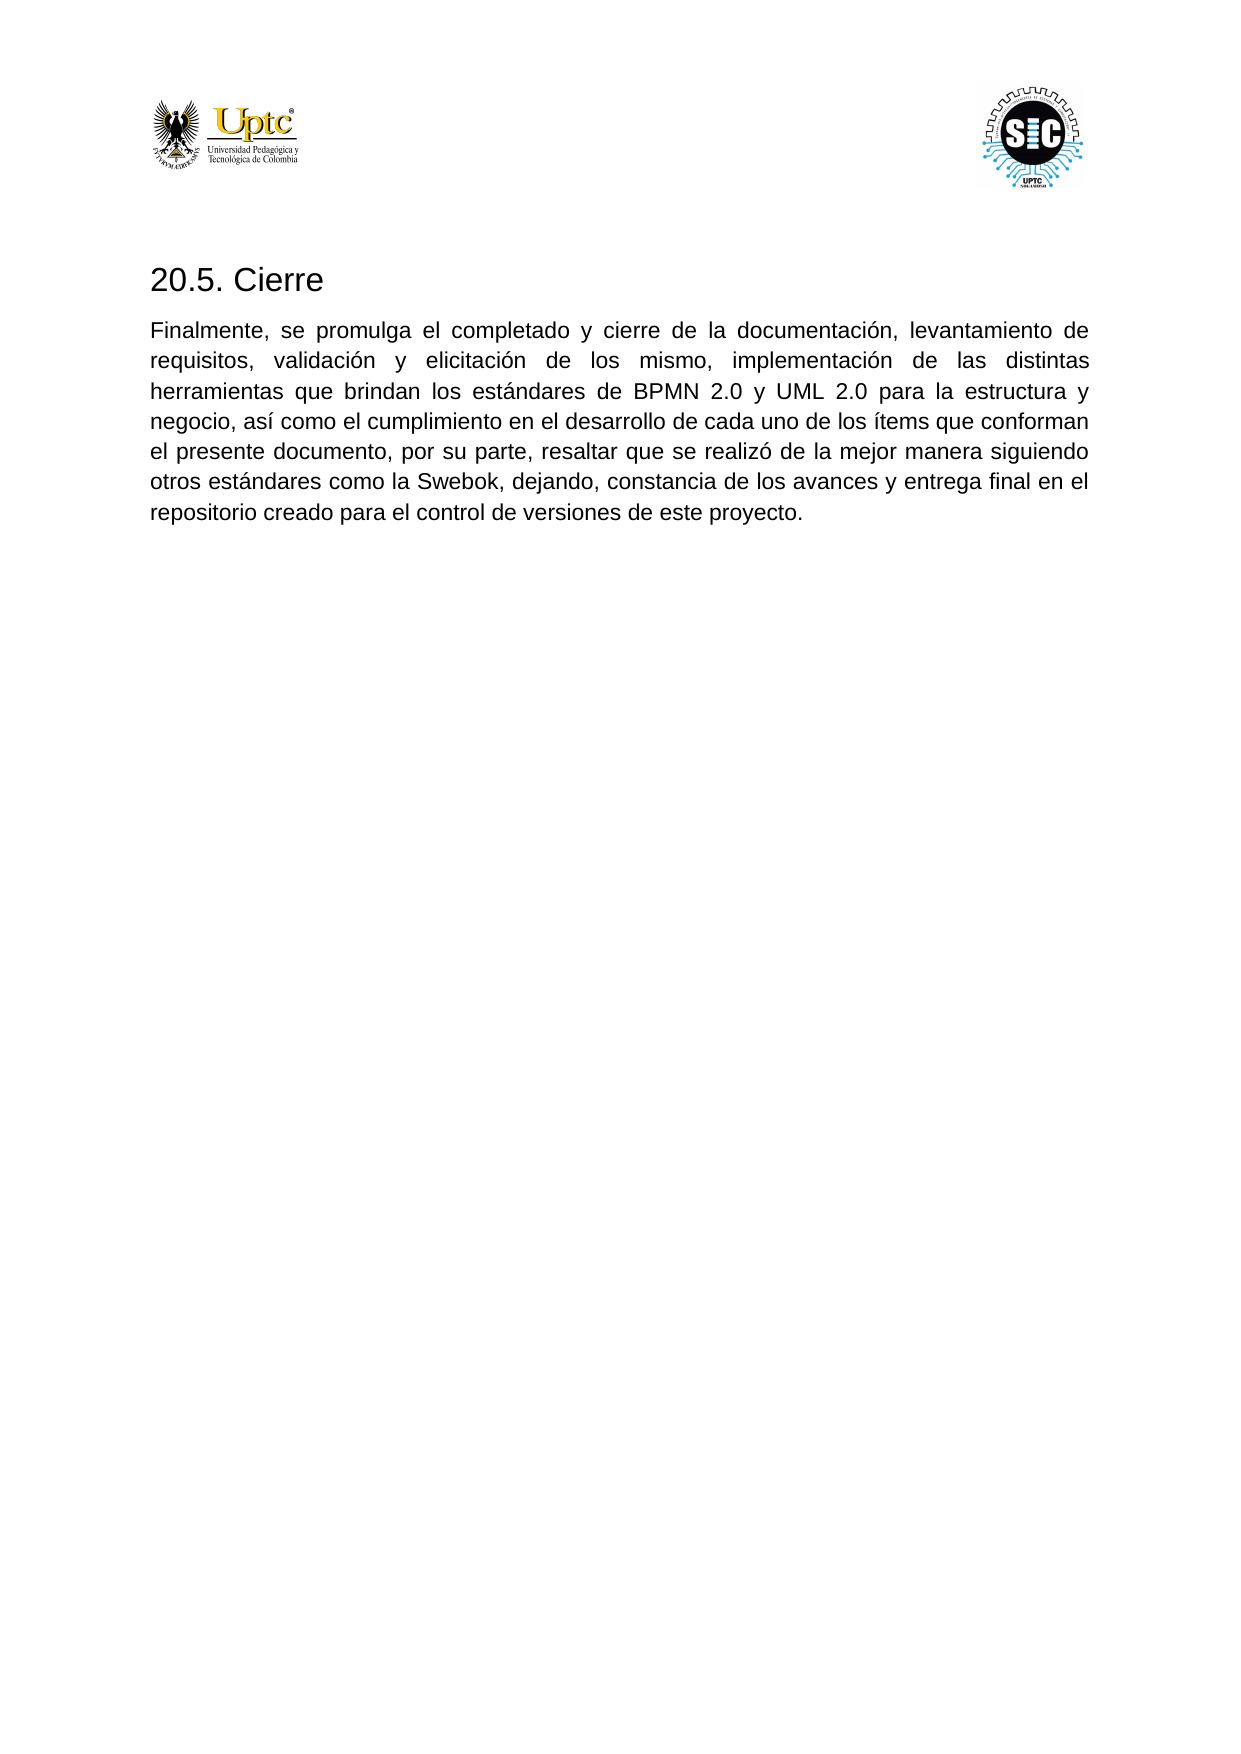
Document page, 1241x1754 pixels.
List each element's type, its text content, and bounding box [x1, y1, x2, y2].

subtitle 20.5. Cierre [150, 261, 1090, 299]
text Finalmente, se promulga el completado y cierre de la documentación, levantamiento de requisitos, validación y elicitación de los mismo, implementación de las distintas herramientas que brindan los estándares de BPMN 2.0 y UML 2.0 para la estructura y negocio, así como el cumplimiento en el desarrollo de cada uno de los ítems que conforman el presente documento, por su parte, resaltar que se realizó de la mejor manera siguiendo otros estándares como la Swebok, dejando, constancia de los avances y entrega final en el repositorio creado para el control de versiones de este proyecto. [150, 317, 1090, 525]
picture [976, 82, 1086, 189]
picture [150, 75, 301, 189]
